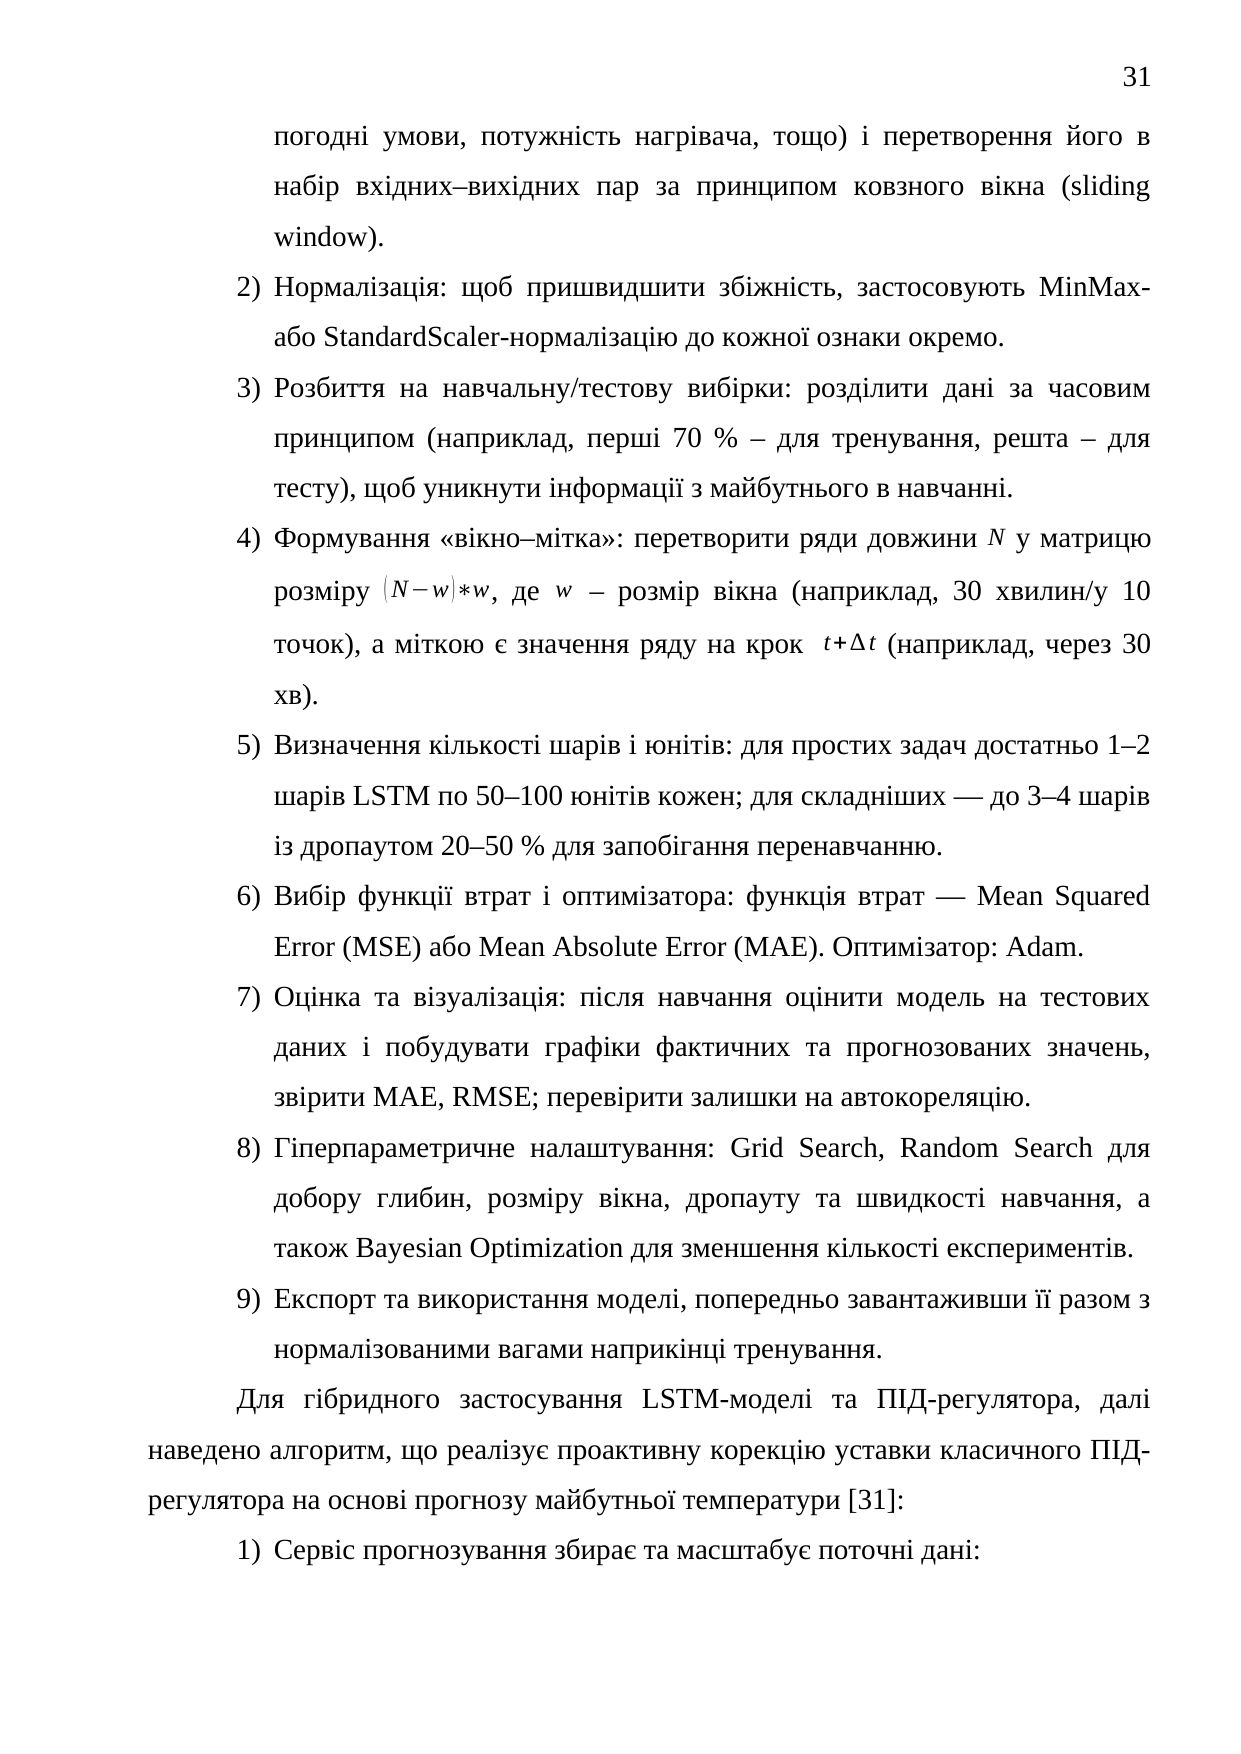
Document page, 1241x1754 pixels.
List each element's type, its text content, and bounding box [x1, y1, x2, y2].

list Експорт та використання моделі, попередньо завантаживши її разом з нормалізованими вагами наприкінці тренування. [236, 1281, 1152, 1365]
list Нормалізація: щоб пришвидшити збіжність, застосовують MinMax- або StandardScaler-нормалізацію до кожної ознаки окремо. [236, 269, 1152, 353]
list Формування «вікно–мітка»: перетворити ряди довжини у матрицю розміру , де – розмір вікна (наприклад, 30 хвилин/у 10 точок), а міткою є значення ряду на крок (наприклад, через 30 хв). [236, 521, 1152, 711]
text Для гібридного застосування LSTM-моделі та ПІД-регулятора, далі наведено алгоритм, що реалізує проактивну корекцію уставки класичного ПІД-регулятора на основі прогнозу майбутньої температури [31]: [148, 1381, 1152, 1516]
list Вибір функції втрат і оптимізатора: функція втрат — Mean Squared Error (MSE) або Mean Absolute Error (MAE). Оптимізатор: Adam. [236, 878, 1152, 962]
list Гіперпараметричне налаштування: Grid Search, Random Search для добору глибин, розміру вікна, дропауту та швидкості навчання, а також Bayesian Optimization для зменшення кількості експериментів. [236, 1130, 1152, 1264]
list Сервіс прогнозування збирає та масштабує поточні дані: [236, 1532, 1152, 1566]
list Визначення кількості шарів і юнітів: для простих задач достатньо 1–2 шарів LSTM по 50–100 юнітів кожен; для складніших — до 3–4 шарів із дропаутом 20–50 % для запобігання перенавчанню. [236, 727, 1152, 862]
list Оцінка та візуалізація: після навчання оцінити модель на тестових даних і побудувати графіки фактичних та прогнозованих значень, звірити MAE, RMSE; перевірити залишки на автокореляцію. [236, 979, 1152, 1113]
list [236, 118, 1152, 252]
list Розбиття на навчальну/тестову вибірки: розділити дані за часовим принципом (наприклад, перші 70 % – для тренування, решта – для тесту), щоб уникнути інформації з майбутнього в навчанні. [236, 370, 1152, 504]
